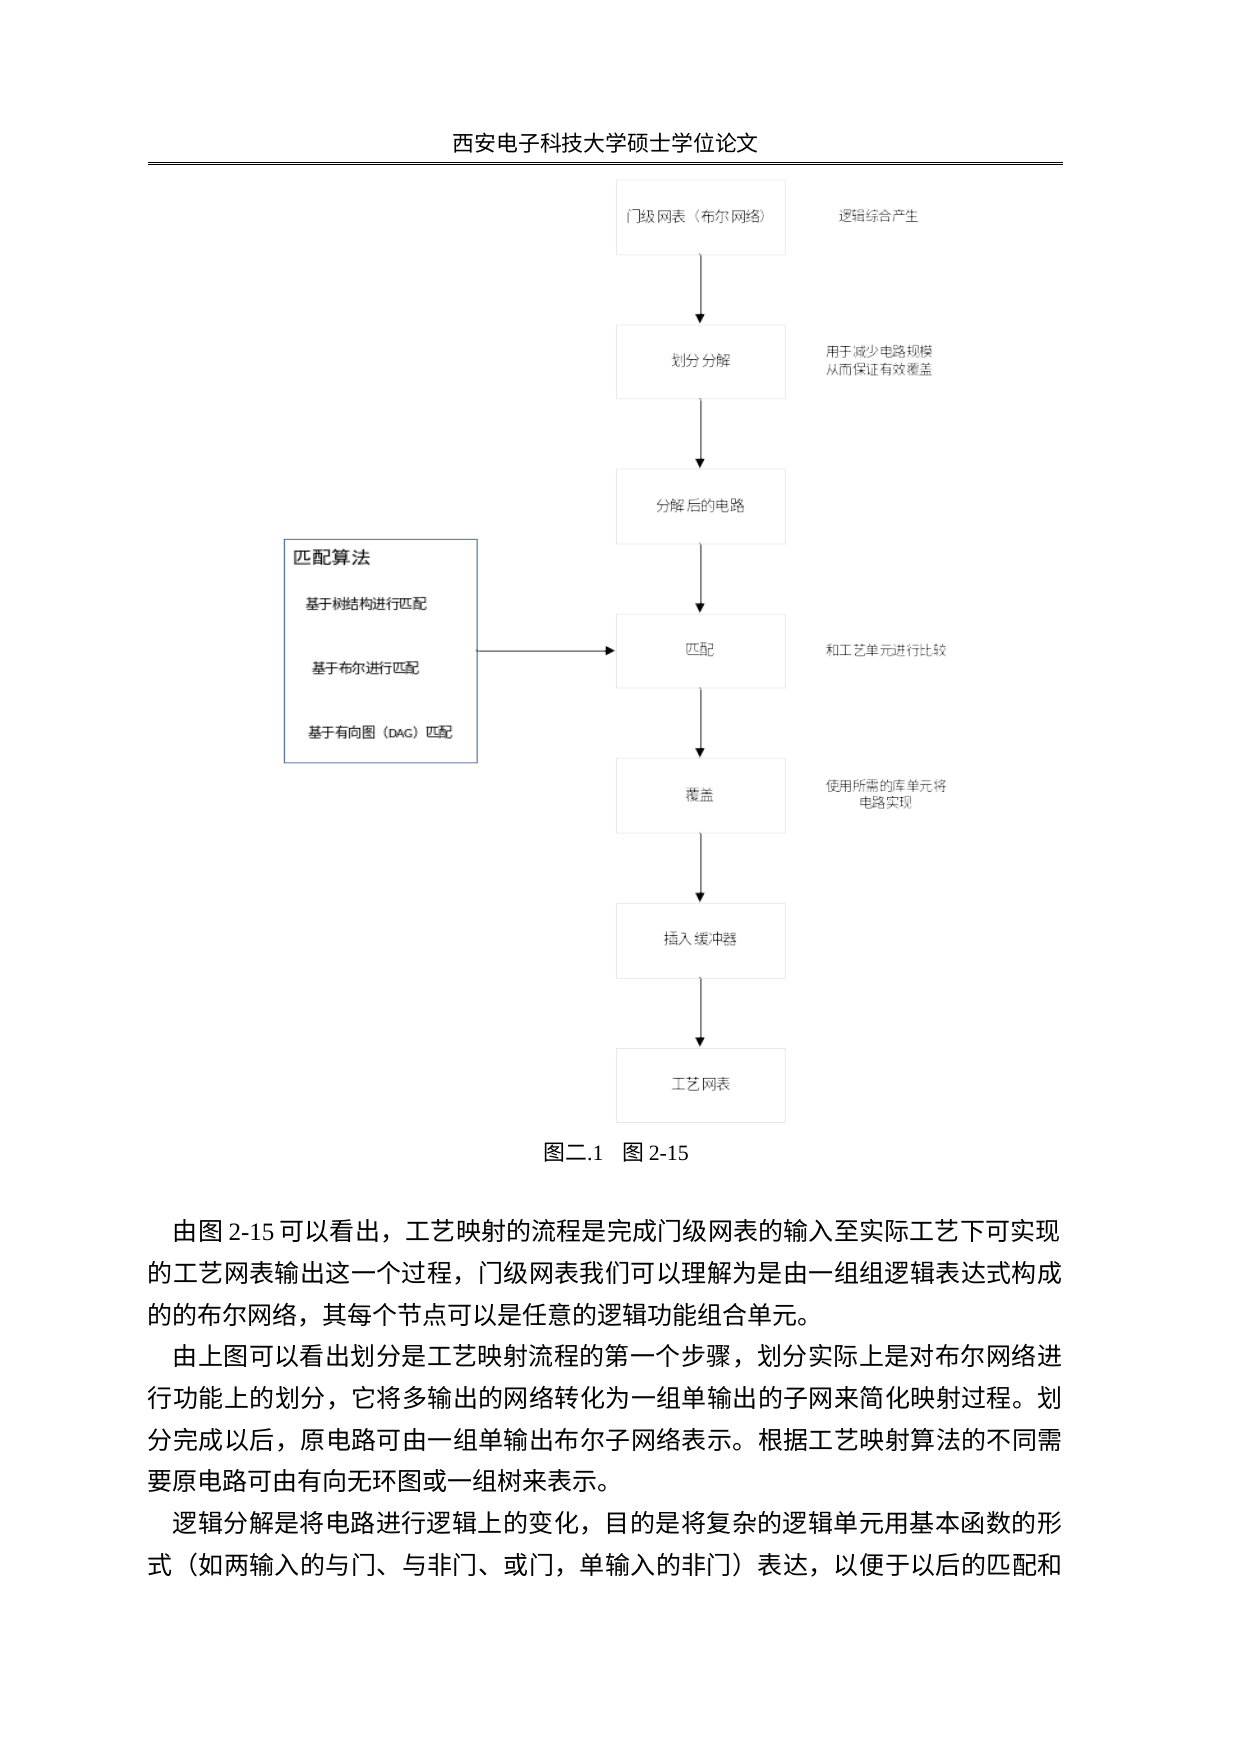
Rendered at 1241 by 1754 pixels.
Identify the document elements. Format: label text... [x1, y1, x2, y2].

text 图2-15 [148, 1135, 1063, 1167]
text 由图2-15可以看出，工艺映射的流程是完成门级网表的输入至实际工艺下可实现的工艺网表输出这一个过程，门级网表我们可以理解为是由一组组逻辑表达式构成的的布尔网络，其每个节点可以是任意的逻辑功能组合单元。 [148, 1207, 1063, 1332]
text 由上图可以看出划分是工艺映射流程的第一个步骤，划分实际上是对布尔网络进行功能上的划分，它将多输出的网络转化为一组单输出的子网来简化映射过程。划分完成以后，原电路可由一组单输出布尔子网络表示。根据工艺映射算法的不同需要原电路可由有向无环图或一组树来表示。 [148, 1332, 1063, 1499]
text 逻辑分解是将电路进行逻辑上的变化，目的是将复杂的逻辑单元用基本函数的形式（如两输入的与门、与非门、或门，单输入的非门）表达，以便于以后的匹配和映射。 [148, 1499, 1063, 1582]
